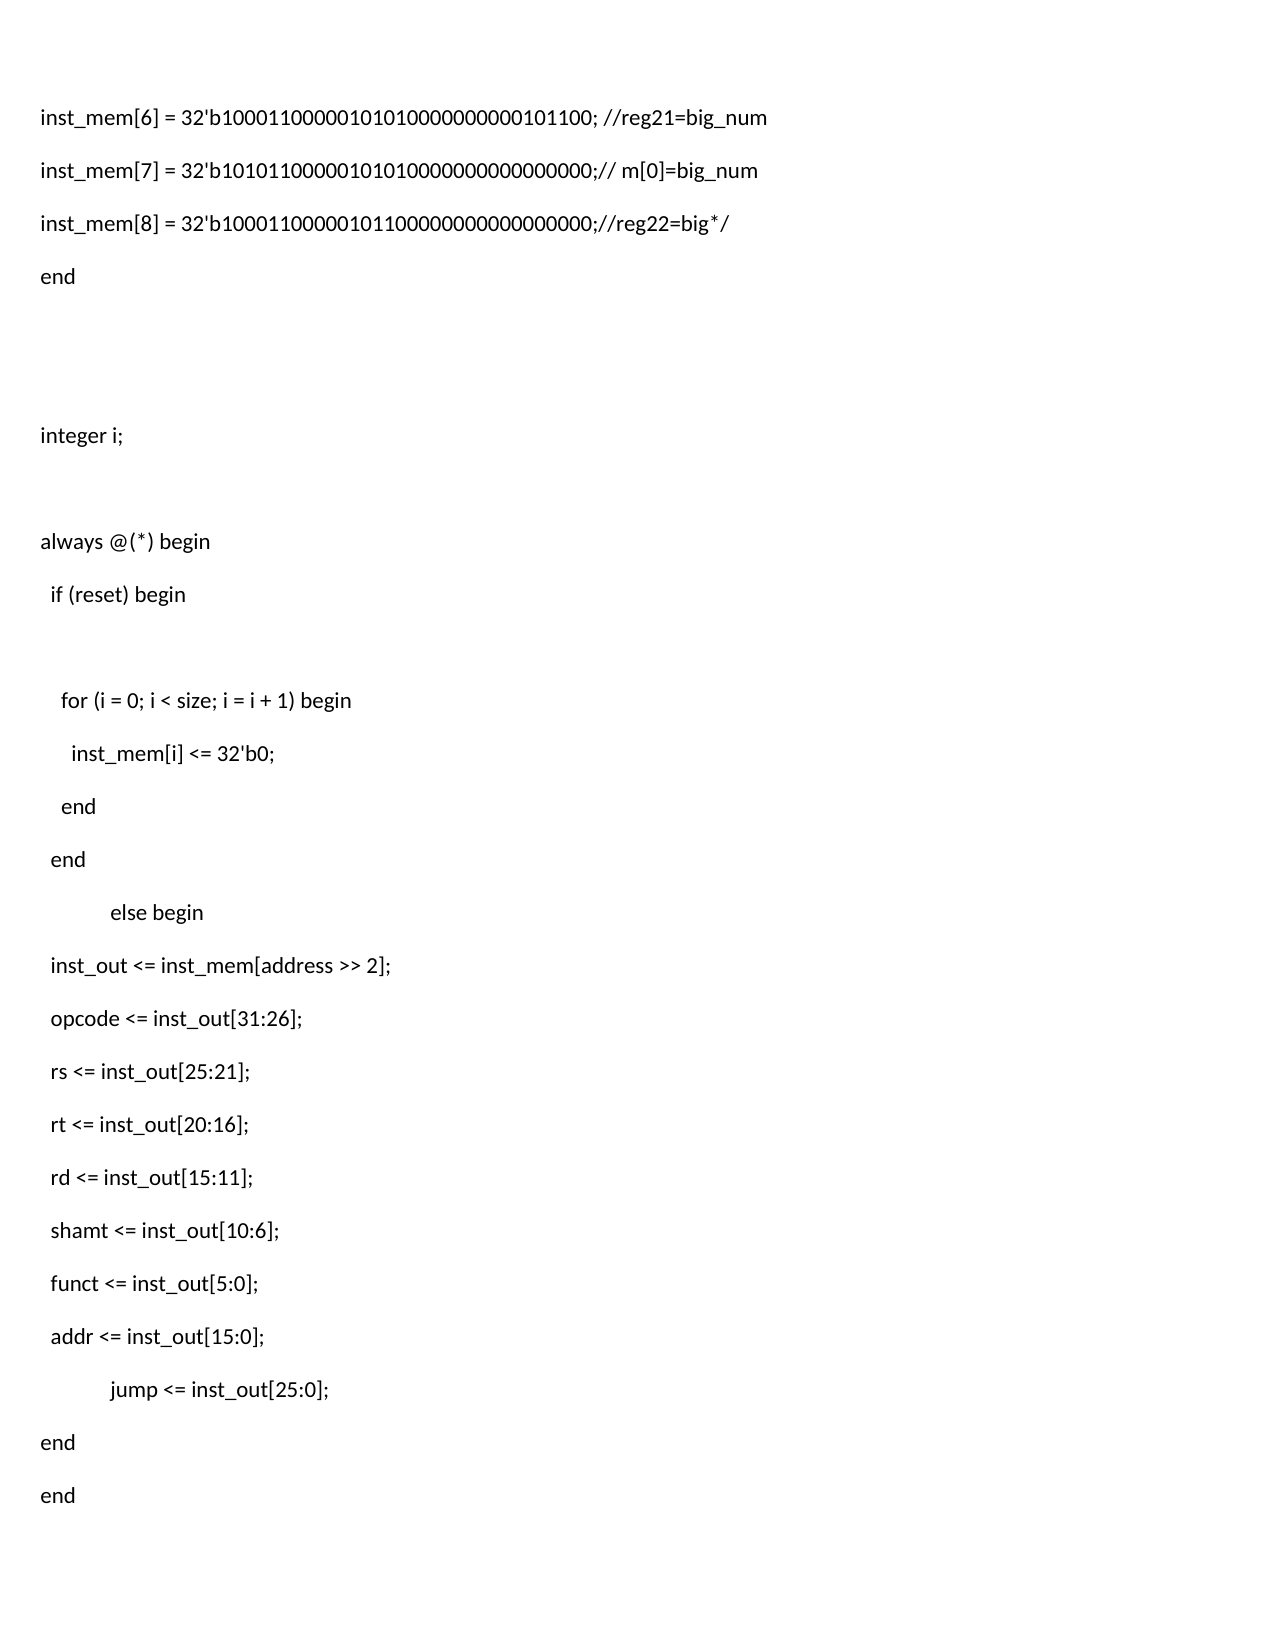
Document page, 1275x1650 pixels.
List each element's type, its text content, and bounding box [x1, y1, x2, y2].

text end [30, 262, 1245, 290]
text opcode <= inst_out[31:26]; [30, 1004, 1245, 1032]
text rd <= inst_out[15:11]; [30, 1163, 1245, 1191]
text end [30, 1428, 1245, 1457]
text jump <= inst_out[25:0]; [30, 1376, 1245, 1403]
text shamt <= inst_out[10:6]; [30, 1216, 1245, 1244]
text integer i; [30, 421, 1245, 449]
text inst_mem[i] <= 32'b0; [30, 739, 1245, 767]
text inst_out <= inst_mem[address >> 2]; [30, 951, 1245, 979]
text always @(*) begin [30, 527, 1245, 555]
text addr <= inst_out[15:0]; [30, 1322, 1245, 1351]
text end [30, 792, 1245, 820]
text inst_mem[7] = 32'b10101100000101010000000000000000;// m[0]=big_num [30, 156, 1245, 184]
text rt <= inst_out[20:16]; [30, 1110, 1245, 1138]
text else begin [30, 898, 1245, 926]
text end [30, 1482, 1245, 1509]
text for (i = 0; i < size; i = i + 1) begin [30, 686, 1245, 714]
text inst_mem[8] = 32'b10001100000101100000000000000000;//reg22=big*/ [30, 209, 1245, 237]
text end [30, 845, 1245, 873]
text funct <= inst_out[5:0]; [30, 1269, 1245, 1297]
text if (reset) begin [30, 580, 1245, 608]
text inst_mem[6] = 32'b10001100000101010000000000101100; //reg21=big_num [30, 103, 1245, 131]
text rs <= inst_out[25:21]; [30, 1057, 1245, 1085]
